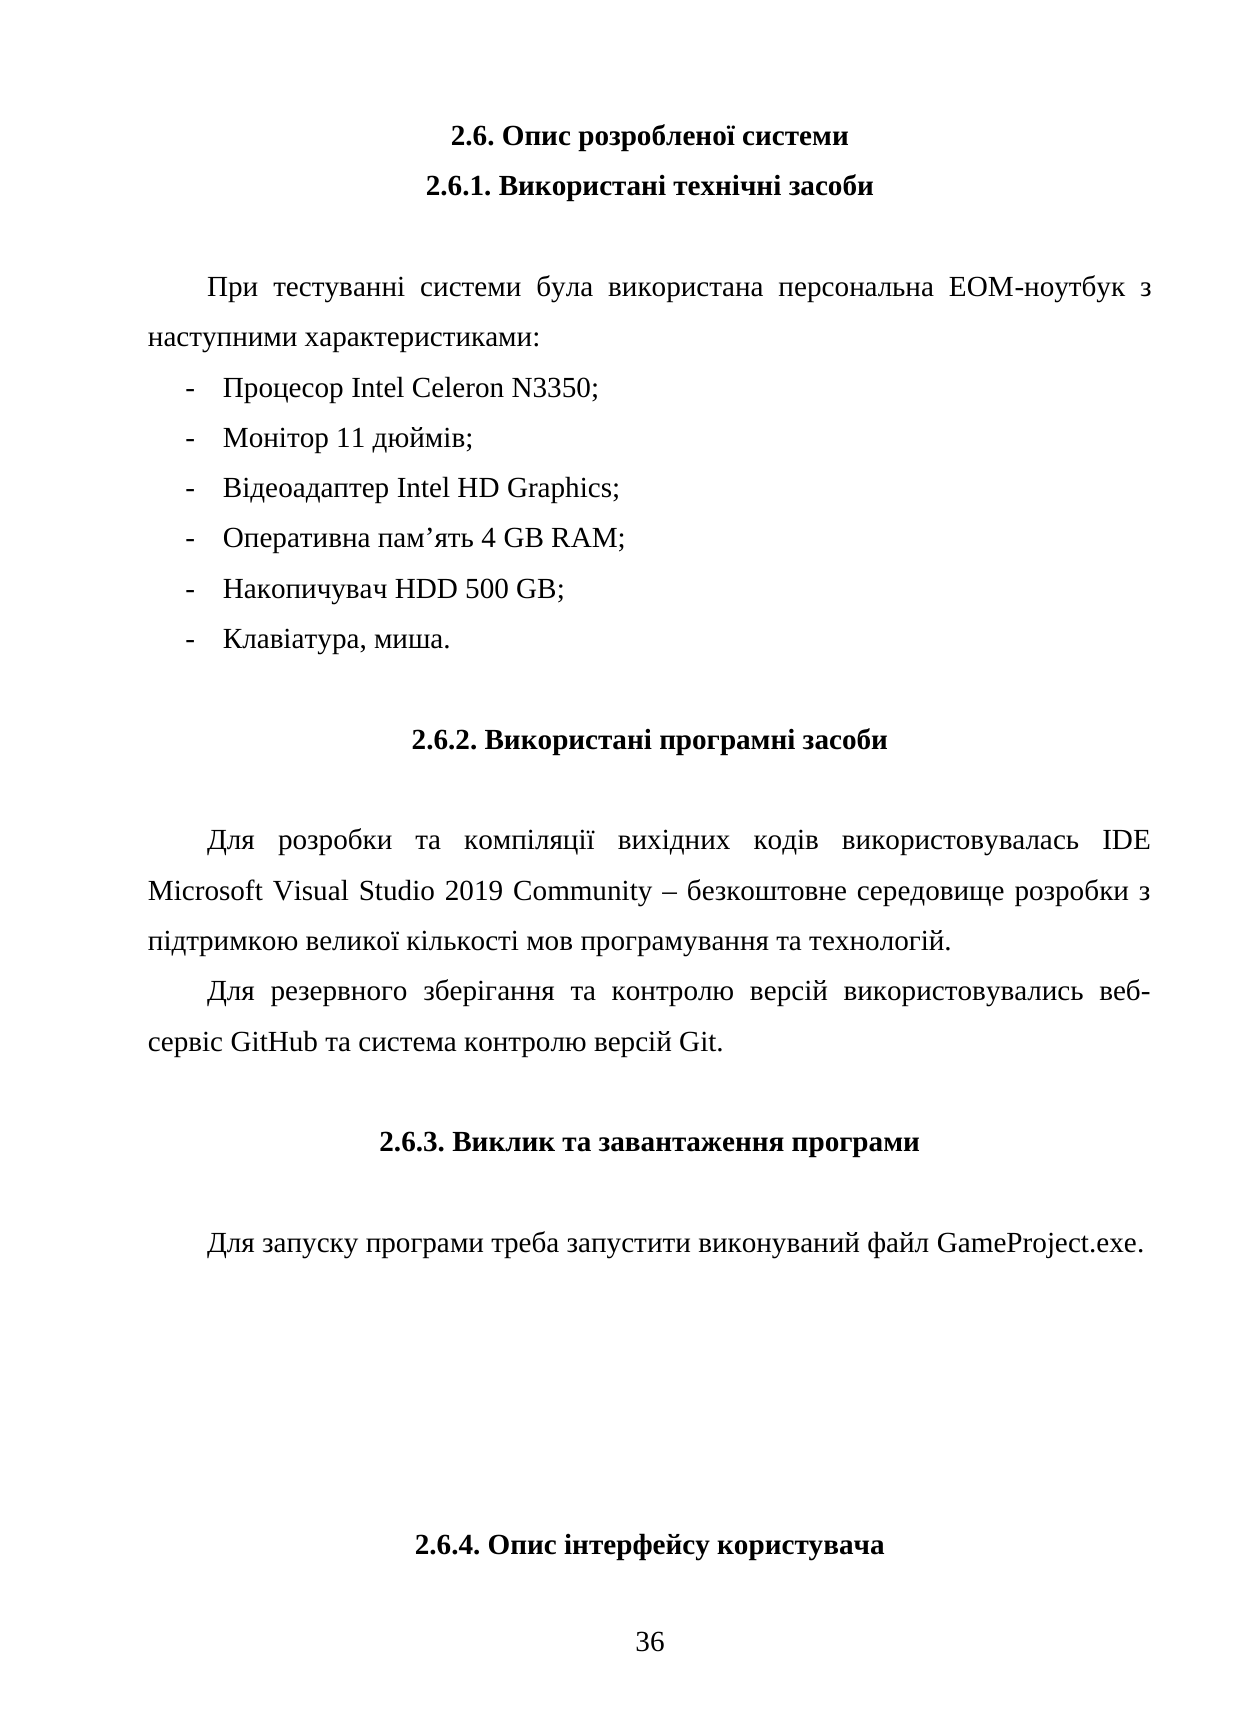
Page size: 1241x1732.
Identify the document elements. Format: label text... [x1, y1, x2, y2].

text 2.6. Опис розробленої системи [148, 118, 1152, 152]
text Для розробки та компіляції вихідних кодів використовувалась IDE Microsoft Visual Studio 2019 Community – безкоштовне середовище розробки з підтримкою великої кількості мов програмування та технологій. [148, 822, 1152, 957]
list Відеоадаптер Intel HD Graphics; [185, 470, 1152, 504]
list Монітор 11 дюймів; [185, 420, 1152, 453]
list Оперативна пам’ять 4 GB RAM; [185, 521, 1152, 554]
text 2.6.3. Виклик та завантаження програми [148, 1124, 1152, 1158]
text Для резервного зберігання та контролю версій використовувались веб-сервіс GitHub та система контролю версій Git. [148, 973, 1152, 1057]
text 2.6.4. Опис інтерфейсу користувача [148, 1527, 1152, 1560]
list Процесор Intel Celeron N3350; [185, 370, 1152, 403]
list Накопичувач HDD 500 GB; [185, 571, 1152, 604]
text 2.6.1. Використані технічні засоби [148, 168, 1152, 202]
list Клавіатура, миша. [185, 621, 1152, 655]
text При тестуванні системи була використана персональна ЕОМ-ноутбук з наступними характеристиками: [148, 269, 1152, 353]
text Для запуску програми треба запустити виконуваний файл GameProject.exe. [148, 1225, 1152, 1258]
text 2.6.2. Використані програмні засоби [148, 722, 1152, 755]
